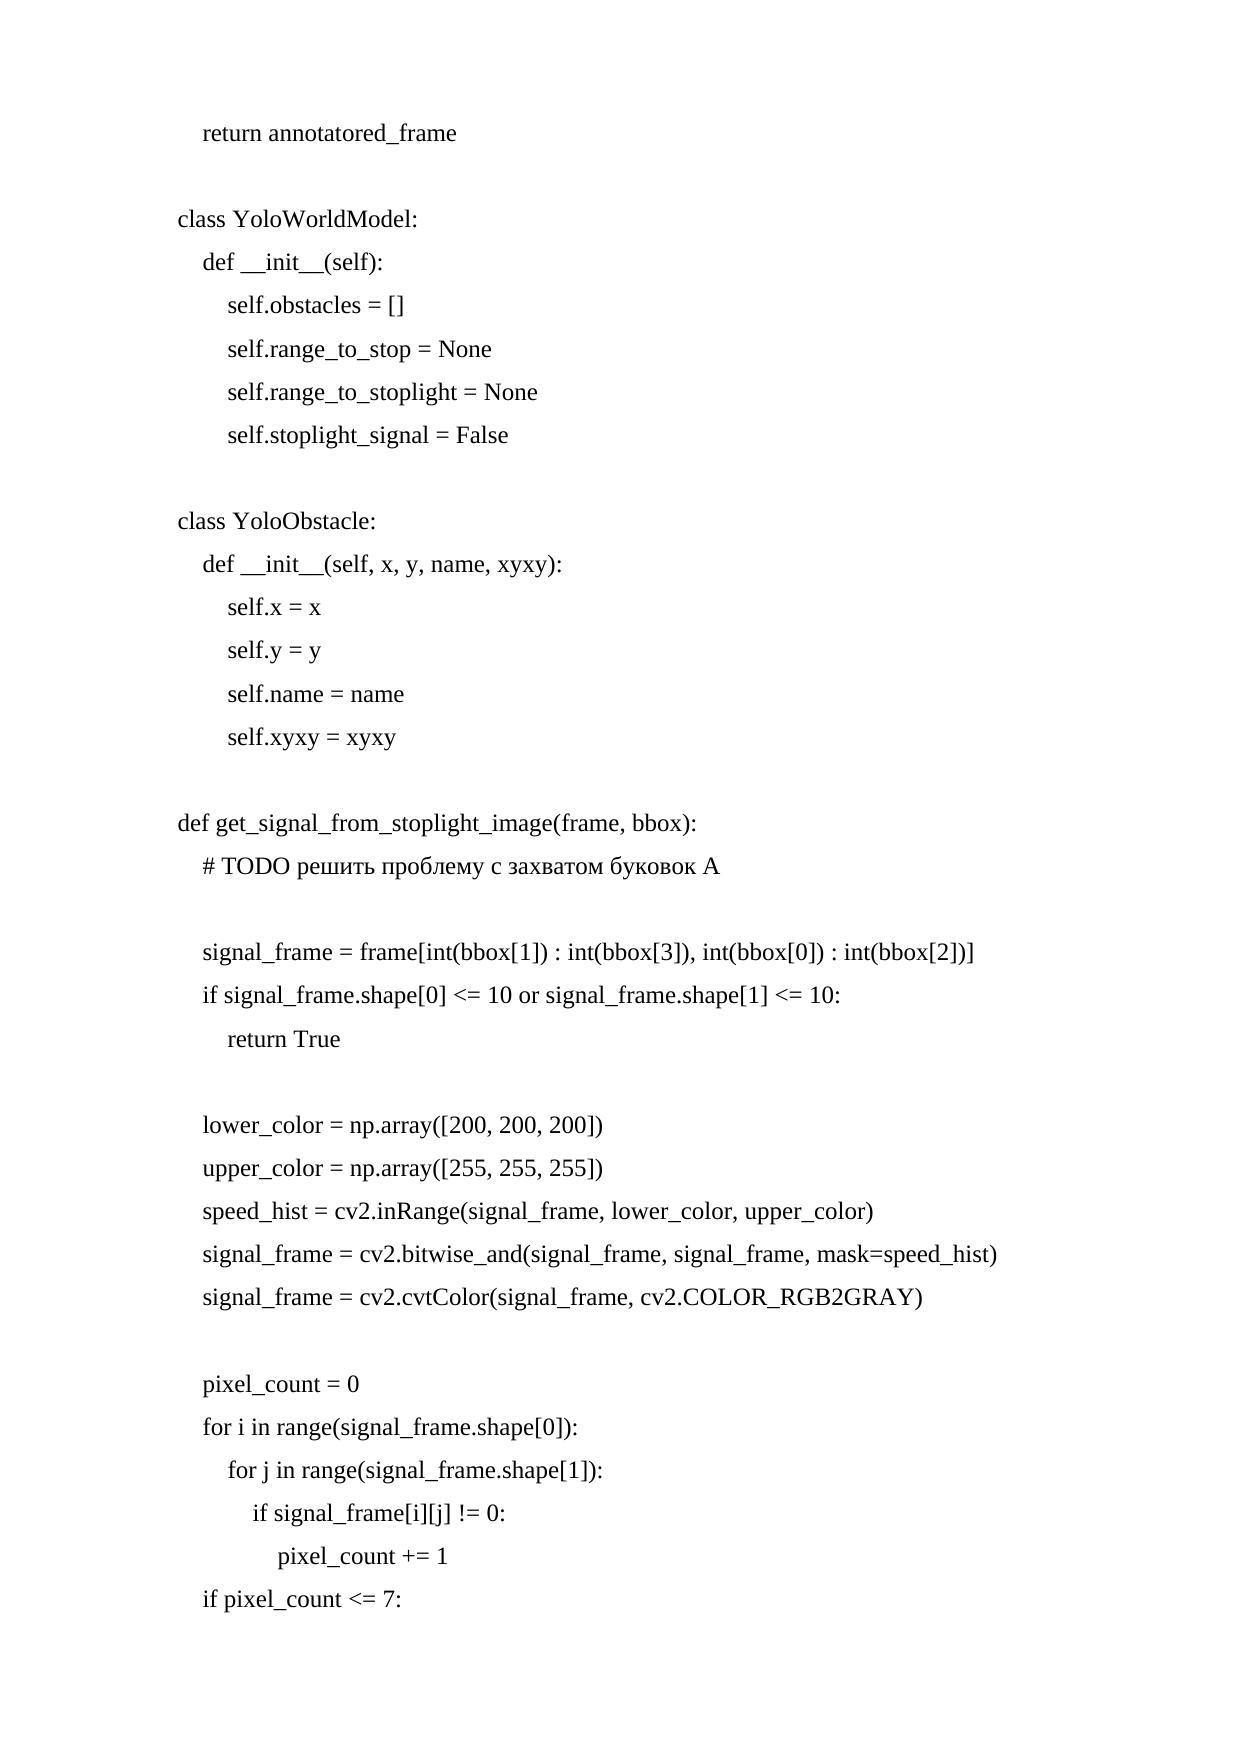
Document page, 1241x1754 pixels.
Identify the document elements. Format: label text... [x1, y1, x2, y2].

text def __init__(self): [177, 247, 1152, 276]
text pixel_count = 0 [177, 1369, 1152, 1397]
text self.obstacles = [] [177, 291, 1152, 319]
text pixel_count += 1 [177, 1541, 1152, 1570]
text class YoloWorldModel: [177, 204, 1152, 233]
text self.stoplight_signal = False [177, 420, 1152, 449]
text if signal_frame.shape[0] <= 10 or signal_frame.shape[1] <= 10: [177, 981, 1152, 1009]
text self.xyxy = xyxy [177, 722, 1152, 751]
text signal_frame = cv2.cvtColor(signal_frame, cv2.COLOR_RGB2GRAY) [177, 1282, 1152, 1311]
text if pixel_count <= 7: [177, 1584, 1152, 1613]
text signal_frame = cv2.bitwise_and(signal_frame, signal_frame, mask=speed_hist) [177, 1239, 1152, 1268]
text self.y = y [177, 636, 1152, 664]
text if signal_frame[i][j] != 0: [177, 1498, 1152, 1527]
text self.range_to_stop = None [177, 334, 1152, 362]
text lower_color = np.array([200, 200, 200]) [177, 1110, 1152, 1139]
text self.name = name [177, 679, 1152, 707]
text self.range_to_stoplight = None [177, 377, 1152, 406]
text speed_hist = cv2.inRange(signal_frame, lower_color, upper_color) [177, 1196, 1152, 1225]
text signal_frame = frame[int(bbox[1]) : int(bbox[3]), int(bbox[0]) : int(bbox[2])] [177, 937, 1152, 966]
text for j in range(signal_frame.shape[1]): [177, 1455, 1152, 1484]
text return True [177, 1024, 1152, 1052]
text # TODO решить проблему с захватом буковок А [177, 851, 1152, 880]
text class YoloObstacle: [177, 506, 1152, 535]
text def get_signal_from_stoplight_image(frame, bbox): [177, 808, 1152, 837]
text for i in range(signal_frame.shape[0]): [177, 1412, 1152, 1441]
text return annotatored_frame [177, 118, 1152, 147]
text self.x = x [177, 592, 1152, 621]
text upper_color = np.array([255, 255, 255]) [177, 1153, 1152, 1182]
text def __init__(self, x, y, name, xyxy): [177, 549, 1152, 578]
